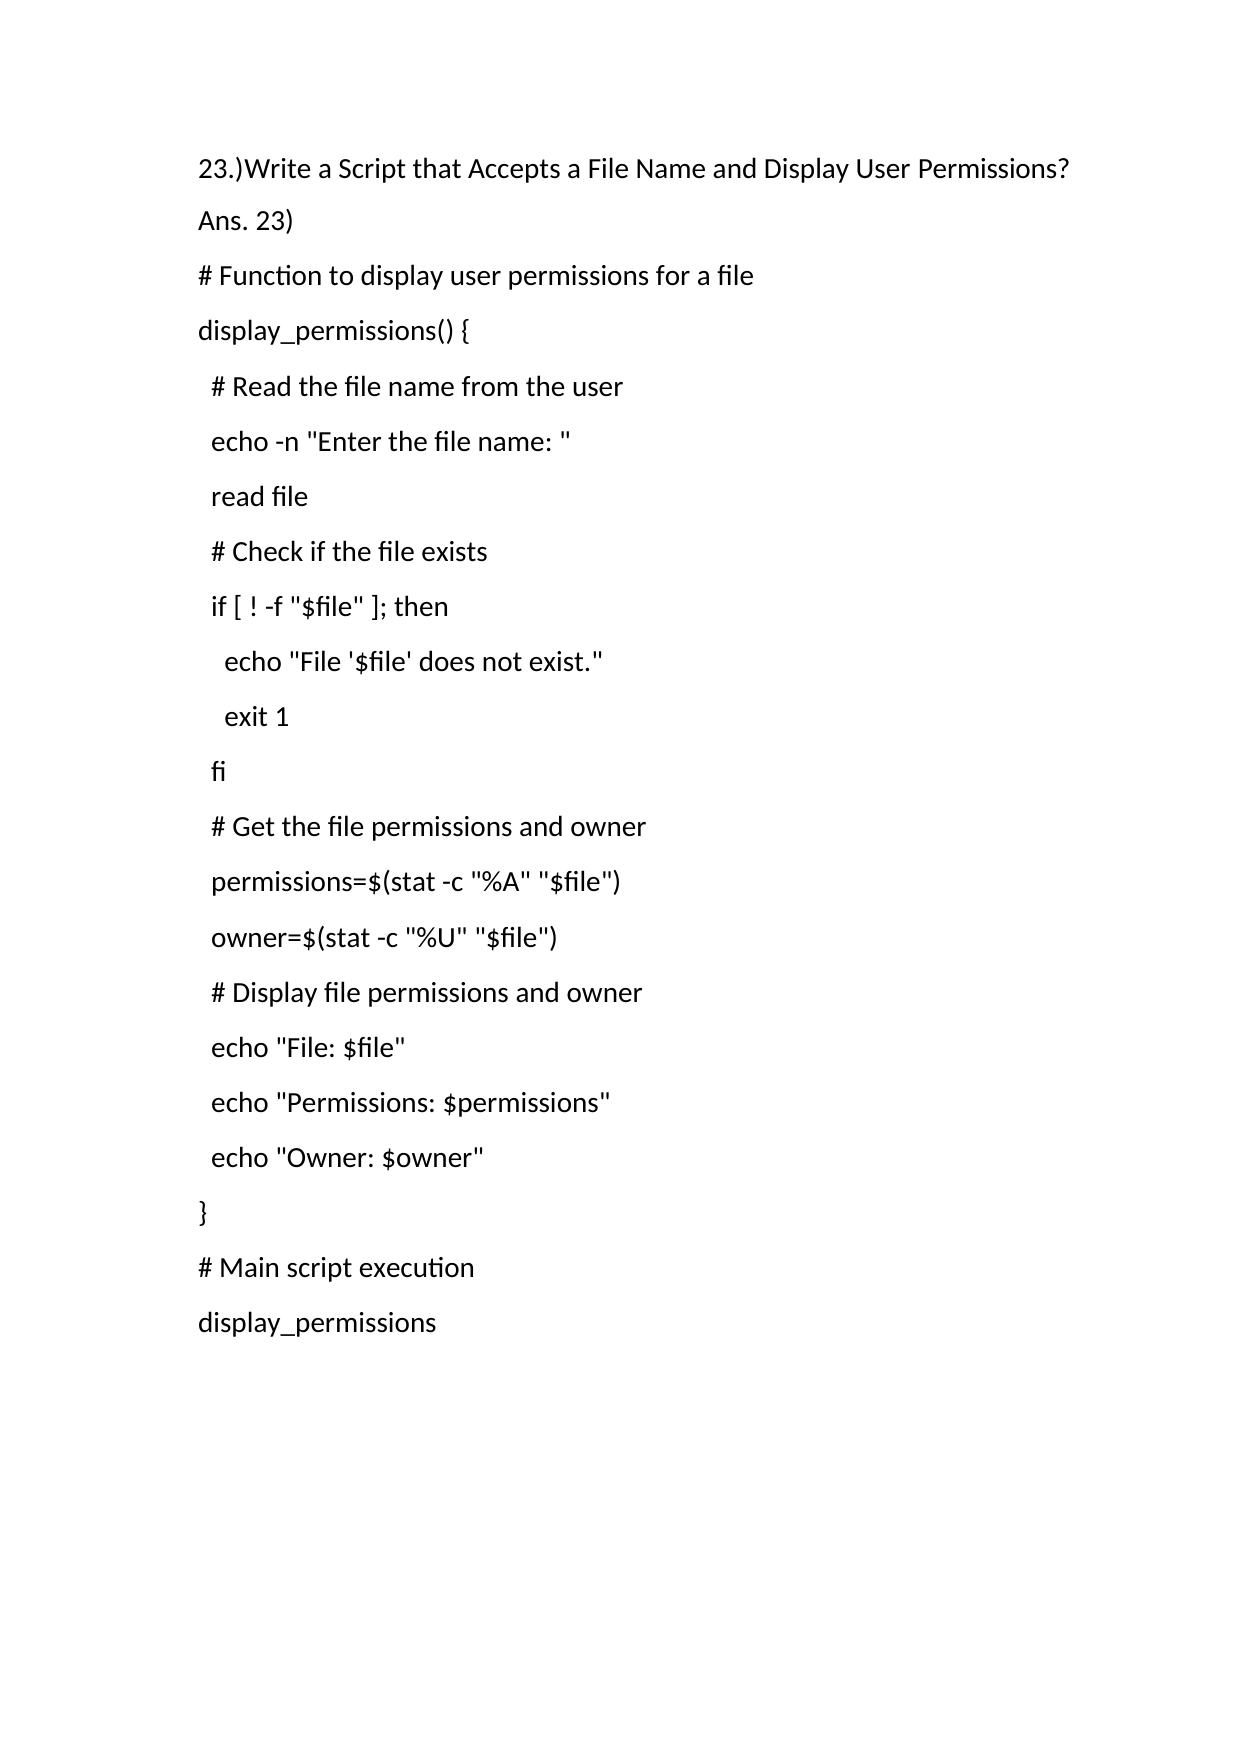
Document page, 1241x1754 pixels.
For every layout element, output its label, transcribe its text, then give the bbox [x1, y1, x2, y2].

text echo "File '$file' does not exist." [198, 643, 1090, 679]
text # Display file permissions and owner [198, 974, 1090, 1009]
text } [198, 1194, 1090, 1230]
text # Get the file permissions and owner [198, 808, 1090, 844]
text exit 1 [198, 698, 1090, 734]
text # Read the file name from the user [198, 368, 1090, 403]
list Write a Script that Accepts a File Name and Display User Permissions? [198, 150, 1090, 186]
text # Check if the file exists [198, 533, 1090, 568]
text read file [198, 478, 1090, 513]
text # Main script execution [198, 1249, 1090, 1285]
text owner=$(stat -c "%U" "$file") [198, 919, 1090, 954]
text echo "File: $file" [198, 1029, 1090, 1064]
text Ans. 23) [198, 202, 1090, 238]
text permissions=$(stat -c "%A" "$file") [198, 863, 1090, 899]
text # Function to display user permissions for a file [198, 257, 1090, 293]
text fi [198, 753, 1090, 789]
text display_permissions [198, 1304, 1090, 1340]
text if [ ! -f "$file" ]; then [198, 588, 1090, 624]
text echo -n "Enter the file name: " [198, 423, 1090, 458]
text echo "Owner: $owner" [198, 1139, 1090, 1175]
text display_permissions() { [198, 312, 1090, 348]
text echo "Permissions: $permissions" [198, 1084, 1090, 1119]
